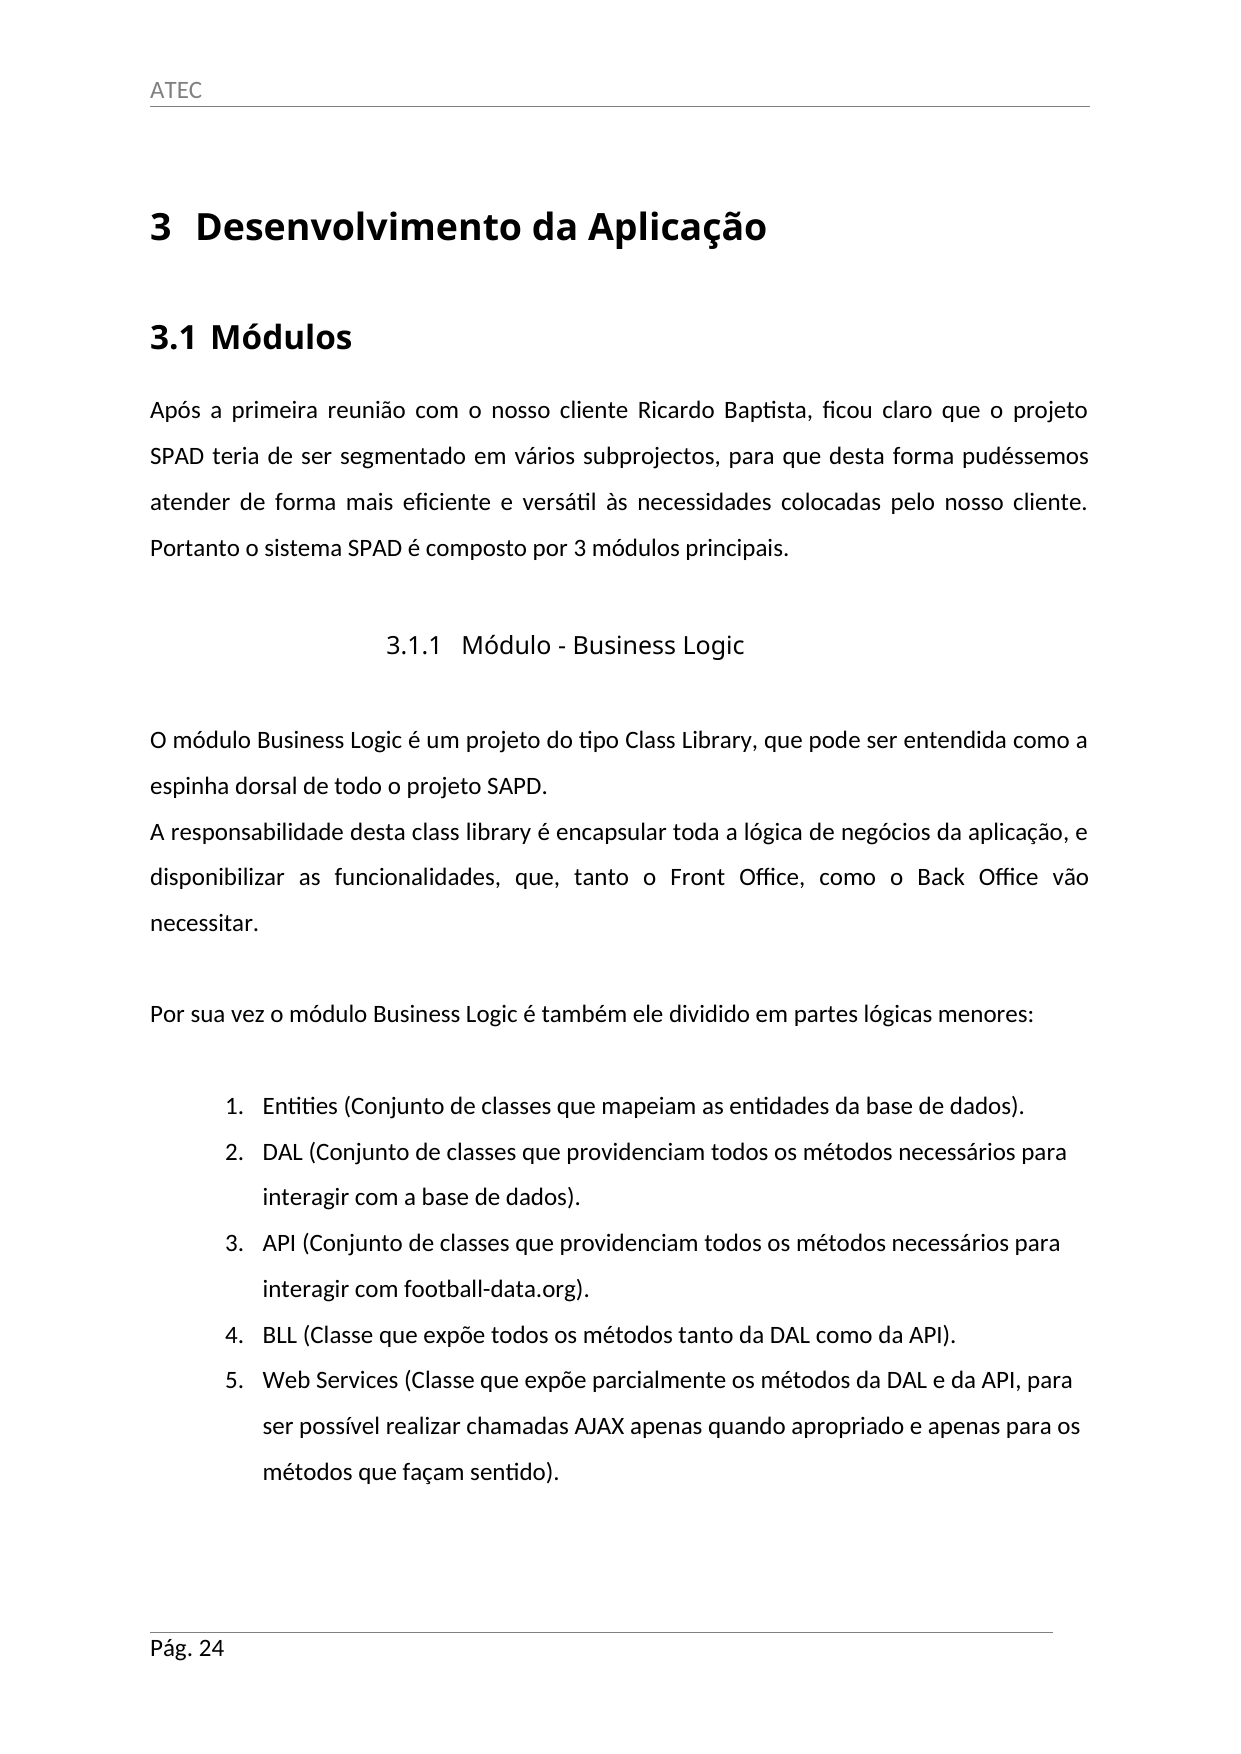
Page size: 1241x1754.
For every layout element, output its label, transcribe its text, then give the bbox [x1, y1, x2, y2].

subtitle Módulos [150, 314, 1090, 359]
subtitle Desenvolvimento da Aplicação [150, 200, 1090, 251]
text Após a primeira reunião com o nosso cliente Ricardo Baptista, ficou claro que o projeto SPAD teria de ser segmentado em vários subprojectos, para que desta forma pudéssemos atender de forma mais eficiente e versátil às necessidades colocadas pelo nosso cliente. Portanto o sistema SPAD é composto por 3 módulos principais. [150, 395, 1090, 562]
list BLL (Classe que expõe todos os métodos tanto da DAL como da API). [225, 1319, 1090, 1349]
list API (Conjunto de classes que providenciam todos os métodos necessários para interagir com football-data.org). [225, 1227, 1090, 1303]
text A responsabilidade desta class library é encapsular toda a lógica de negócios da aplicação, e disponibilizar as funcionalidades, que, tanto o Front Office, como o Back Office vão necessitar. [150, 816, 1090, 938]
text O módulo Business Logic é um projeto do tipo Class Library, que pode ser entendida como a espinha dorsal de todo o projeto SAPD. [150, 724, 1090, 801]
list Entities (Conjunto de classes que mapeiam as entidades da base de dados). [225, 1090, 1090, 1121]
list DAL (Conjunto de classes que providenciam todos os métodos necessários para interagir com a base de dados). [225, 1136, 1090, 1212]
list Web Services (Classe que expõe parcialmente os métodos da DAL e da API, para ser possível realizar chamadas AJAX apenas quando apropriado e apenas para os métodos que façam sentido). [225, 1364, 1090, 1486]
subtitle Módulo - Business Logic [386, 627, 1090, 662]
text Por sua vez o módulo Business Logic é também ele dividido em partes lógicas menores: [150, 999, 1090, 1029]
